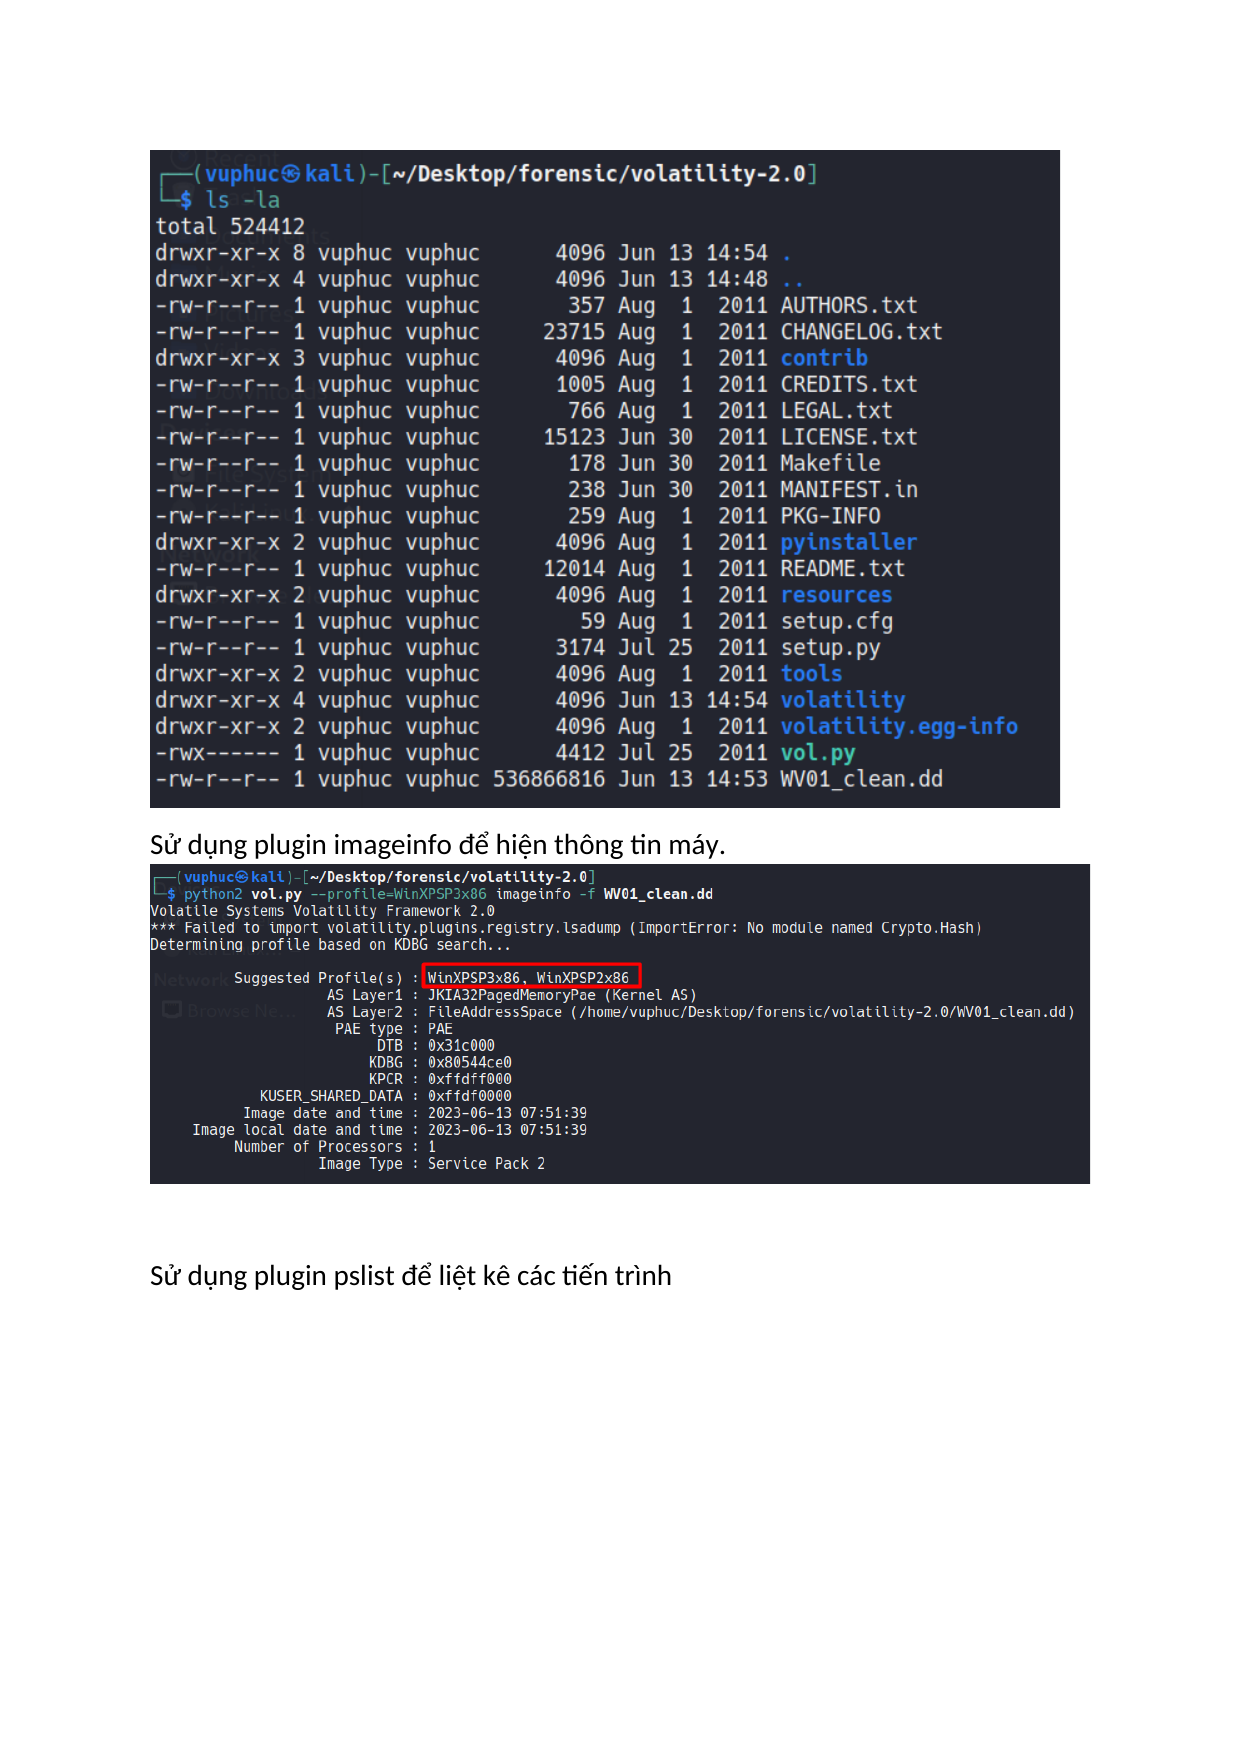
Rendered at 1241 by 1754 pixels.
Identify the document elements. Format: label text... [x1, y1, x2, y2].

picture [150, 864, 1091, 1184]
picture [150, 150, 1060, 808]
text Sử dụng plugin pslist để liệt kê các tiến trình [150, 1257, 1090, 1293]
text Sử dụng plugin imageinfo để hiện thông tin máy. [150, 826, 1090, 864]
